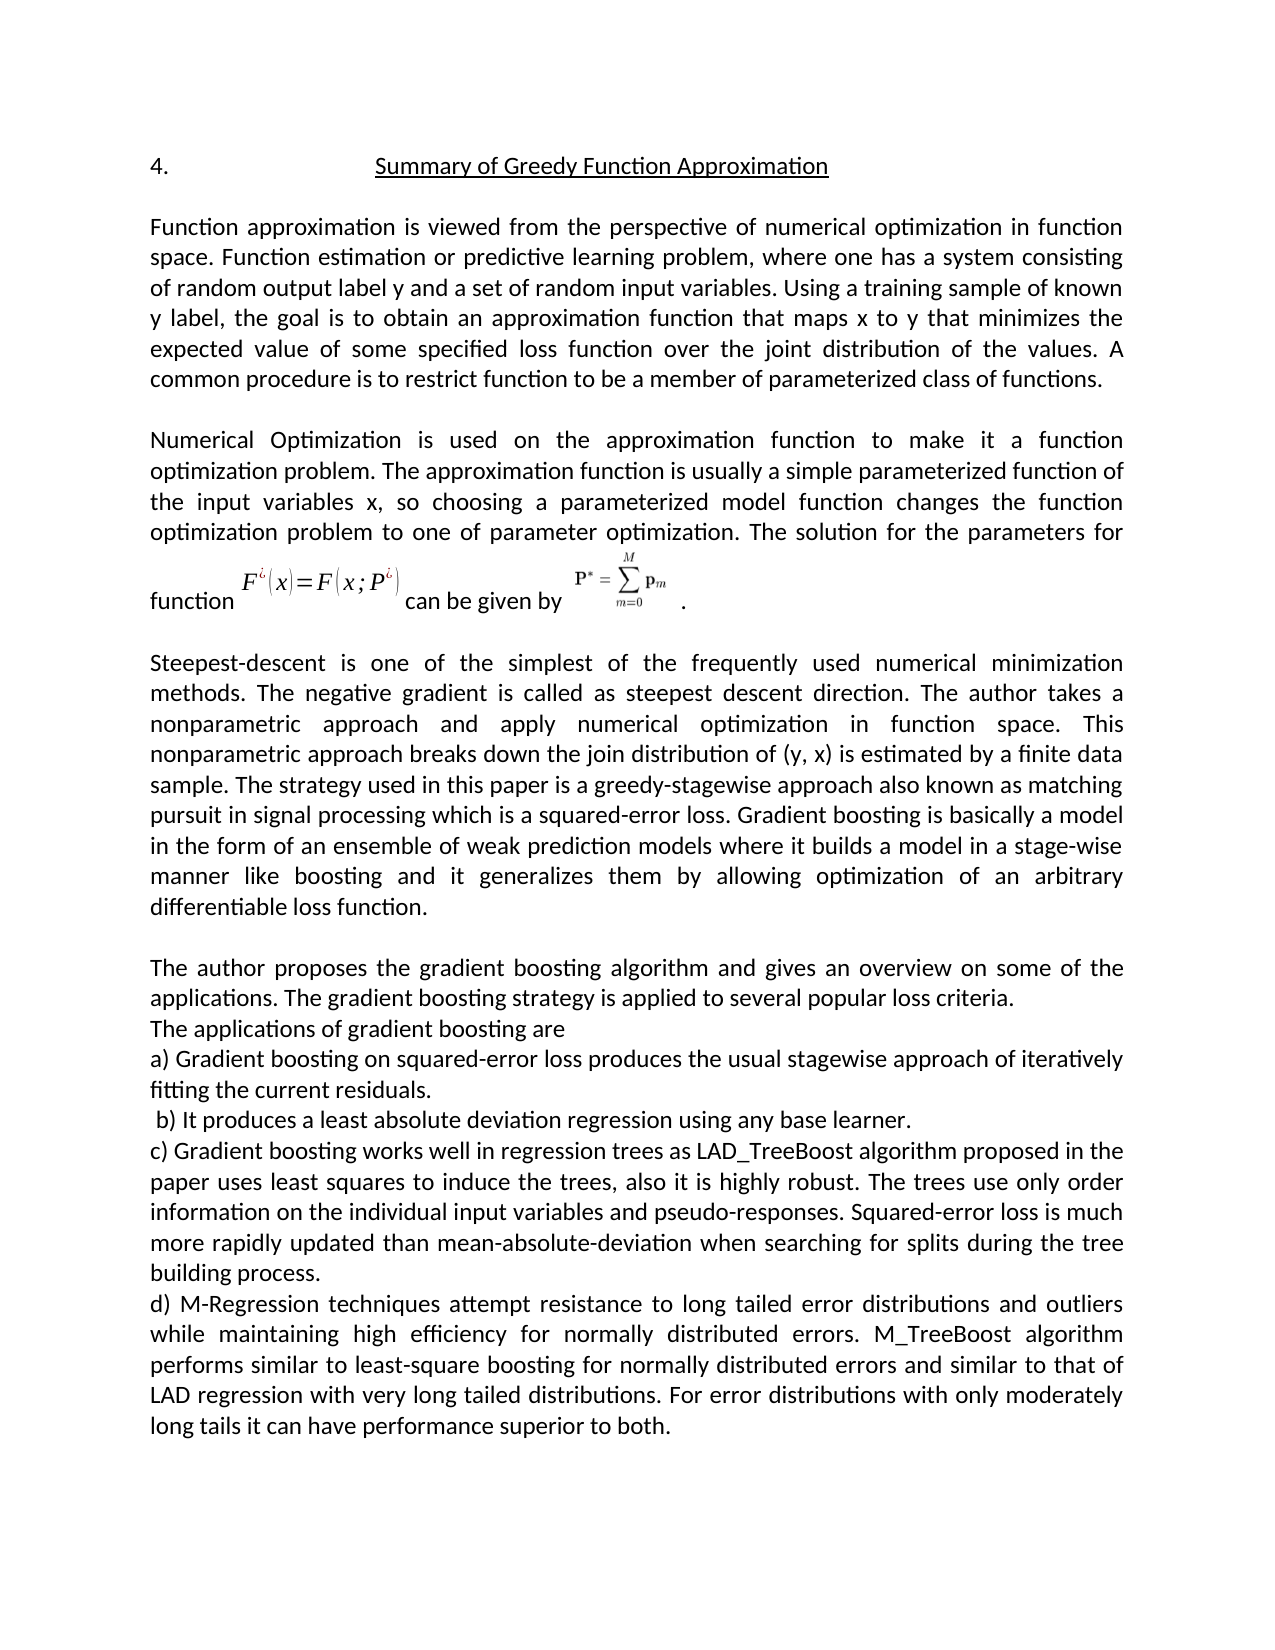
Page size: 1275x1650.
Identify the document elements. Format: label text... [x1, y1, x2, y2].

text b) It produces a least absolute deviation regression using any base learner. [150, 1105, 1125, 1135]
text The applications of gradient boosting are [150, 1013, 1125, 1044]
picture [567, 546, 681, 610]
text 4. Summary of Greedy Function Approximation [150, 150, 1125, 181]
text Function approximation is viewed from the perspective of numerical optimization in function space. Function estimation or predictive learning problem, where one has a system consisting of random output label y and a set of random input variables. Using a training sample of known y label, the goal is to obtain an approximation function that maps x to y that minimizes the expected value of some specified loss function over the joint distribution of the values. A common procedure is to restrict function to be a member of parameterized class of functions. [150, 211, 1125, 394]
text d) M-Regression techniques attempt resistance to long tailed error distributions and outliers while maintaining high efficiency for normally distributed errors. M_TreeBoost algorithm performs similar to least-square boosting for normally distributed errors and similar to that of LAD regression with very long tailed distributions. For error distributions with only moderately long tails it can have performance superior to both. [150, 1288, 1125, 1440]
text Steepest-descent is one of the simplest of the frequently used numerical minimization methods. The negative gradient is called as steepest descent direction. The author takes a nonparametric approach and apply numerical optimization in function space. This nonparametric approach breaks down the join distribution of (y, x) is estimated by a finite data sample. The strategy used in this paper is a greedy-stagewise approach also known as matching pursuit in signal processing which is a squared-error loss. Gradient boosting is basically a model in the form of an ensemble of weak prediction models where it builds a model in a stage-wise manner like boosting and it generalizes them by allowing optimization of an arbitrary differentiable loss function. [150, 647, 1125, 922]
text Numerical Optimization is used on the approximation function to make it a function optimization problem. The approximation function is usually a simple parameterized function of the input variables x, so choosing a parameterized model function changes the function optimization problem to one of parameter optimization. The solution for the parameters for function can be given by . [150, 425, 1125, 616]
text a) Gradient boosting on squared-error loss produces the usual stagewise approach of iteratively fitting the current residuals. [150, 1044, 1125, 1105]
text c) Gradient boosting works well in regression trees as LAD_TreeBoost algorithm proposed in the paper uses least squares to induce the trees, also it is highly robust. The trees use only order information on the individual input variables and pseudo-responses. Squared-error loss is much more rapidly updated than mean-absolute-deviation when searching for splits during the tree building process. [150, 1135, 1125, 1288]
text The author proposes the gradient boosting algorithm and gives an overview on some of the applications. The gradient boosting strategy is applied to several popular loss criteria. [150, 952, 1125, 1013]
